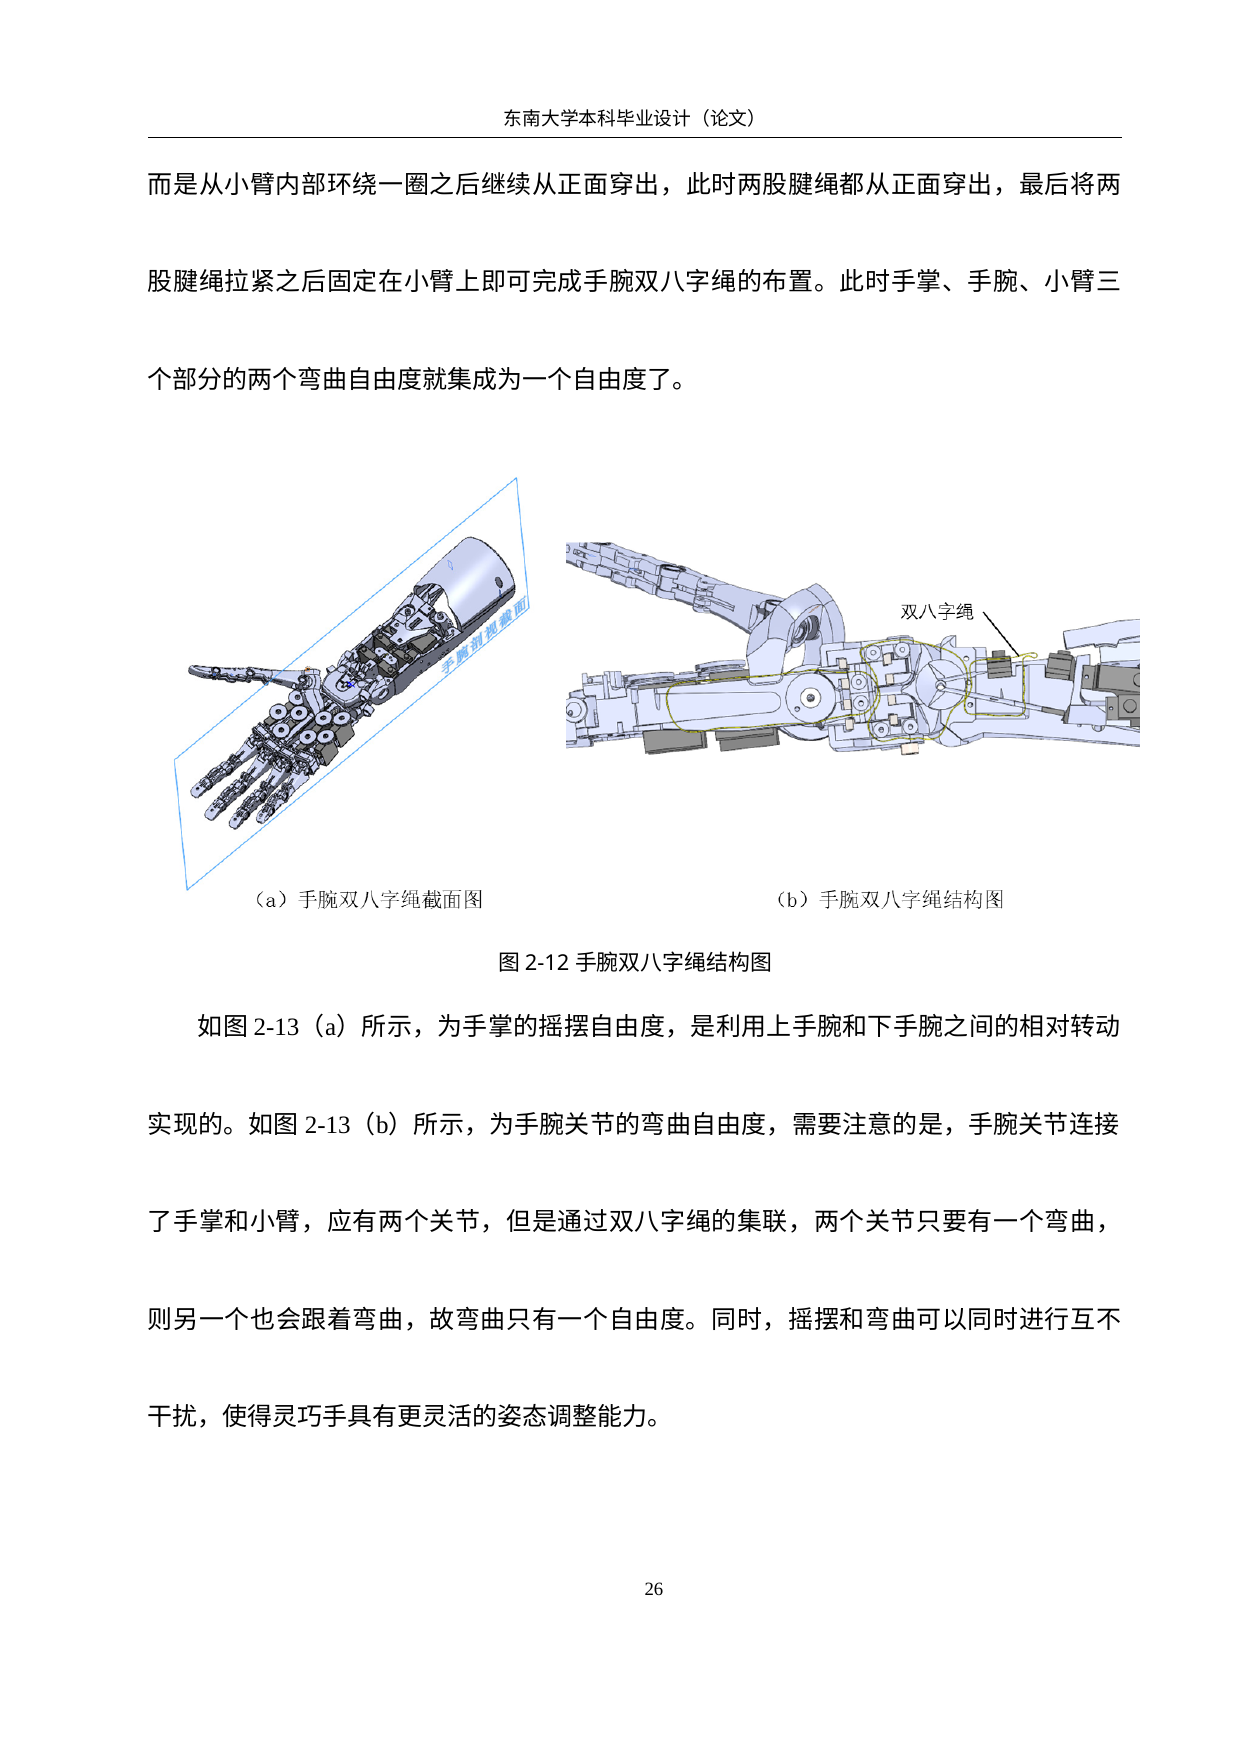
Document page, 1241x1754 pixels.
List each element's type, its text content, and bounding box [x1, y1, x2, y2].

text 图2-12 手腕双八字绳结构图 [148, 944, 1122, 977]
picture [147, 474, 1140, 916]
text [148, 150, 1122, 410]
text 如图2-13（a）所示，为手掌的摇摆自由度，是利用上手腕和下手腕之间的相对转动实现的。如图2-13（b）所示，为手腕关节的弯曲自由度，需要注意的是，手腕关节连接了手掌和小臂，应有两个关节，但是通过双八字绳的集联，两个关节只要有一个弯曲，则另一个也会跟着弯曲，故弯曲只有一个自由度。同时，摇摆和弯曲可以同时进行互不干扰，使得灵巧手具有更灵活的姿态调整能力。 [148, 992, 1122, 1447]
